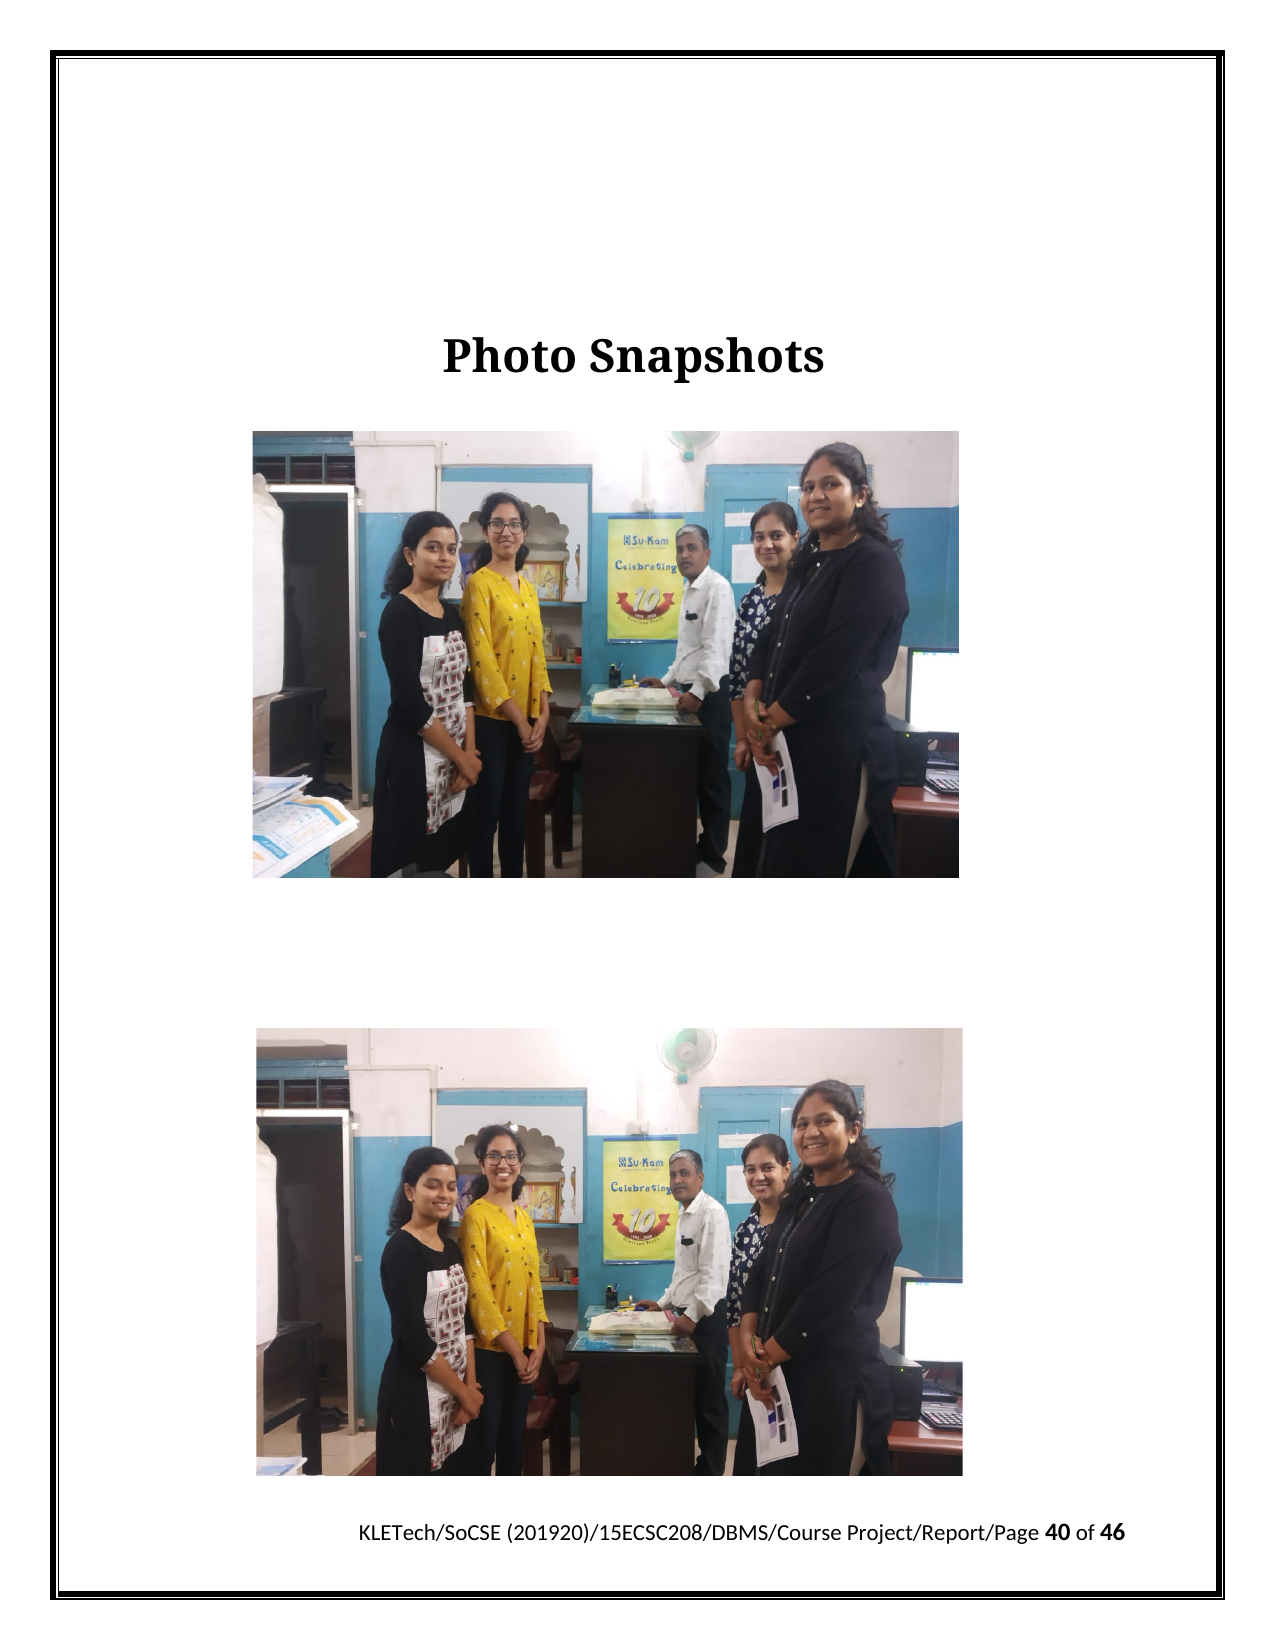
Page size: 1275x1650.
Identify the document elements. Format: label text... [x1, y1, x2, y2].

picture [256, 1028, 963, 1476]
text Photo Snapshots [150, 323, 1125, 385]
picture [252, 431, 959, 878]
